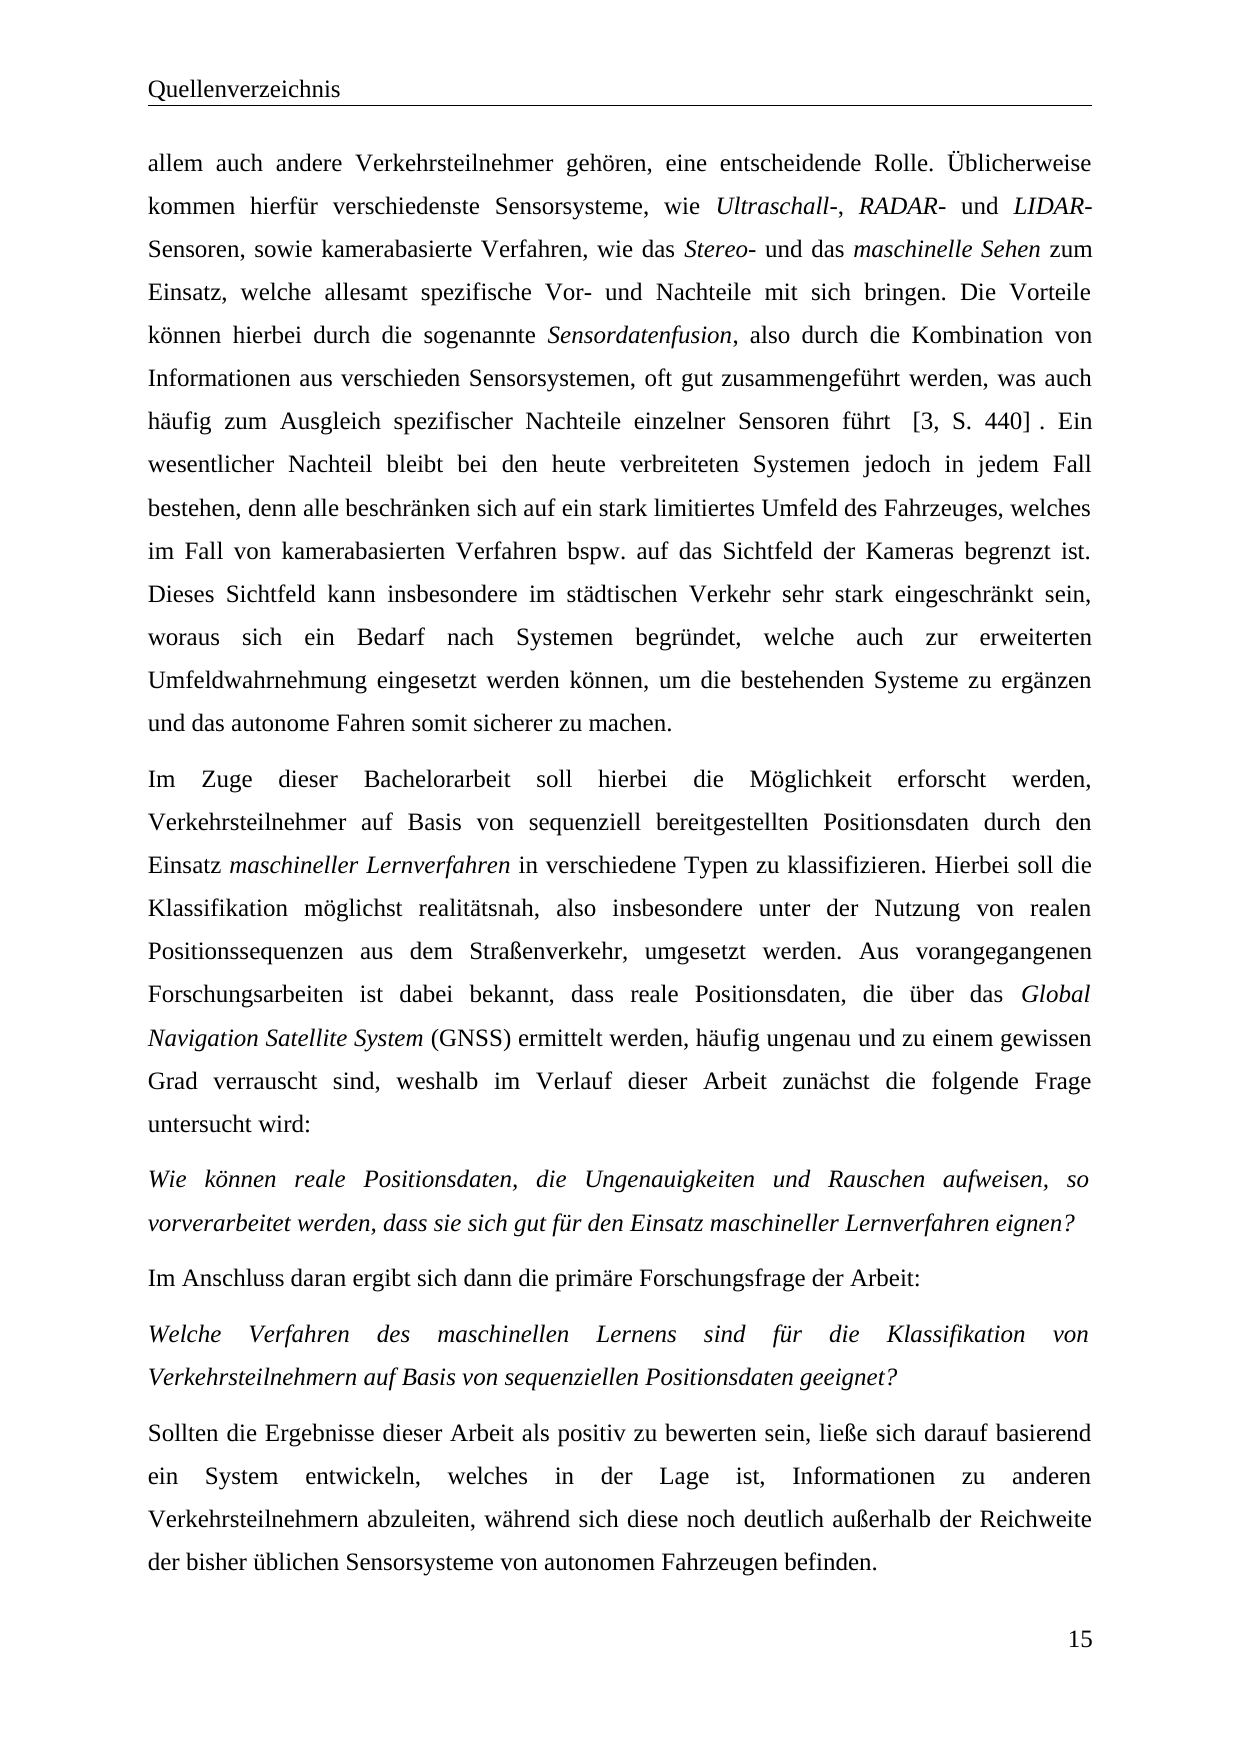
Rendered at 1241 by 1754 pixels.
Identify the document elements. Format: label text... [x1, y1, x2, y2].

text Sollten die Ergebnisse dieser Arbeit als positiv zu bewerten sein, ließe sich darauf basierend ein System entwickeln, welches in der Lage ist, Informationen zu anderen Verkehrsteilnehmern abzuleiten, während sich diese noch deutlich außerhalb der Reichweite der bisher üblichen Sensorsysteme von autonomen Fahrzeugen befinden. [148, 1418, 1092, 1576]
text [148, 148, 1092, 737]
text Im Zuge dieser Bachelorarbeit soll hierbei die Möglichkeit erforscht werden, Verkehrsteilnehmer auf Basis von sequenziell bereitgestellten Positionsdaten durch den Einsatz maschineller Lernverfahren in verschiedene Typen zu klassifizieren. Hierbei soll die Klassifikation möglichst realitätsnah, also insbesondere unter der Nutzung von realen Positionssequenzen aus dem Straßenverkehr, umgesetzt werden. Aus vorangegangenen Forschungsarbeiten ist dabei bekannt, dass reale Positionsdaten, die über das Global Navigation Satellite System (GNSS) ermittelt werden, häufig ungenau und zu einem gewissen Grad verrauscht sind, weshalb im Verlauf dieser Arbeit zunächst die folgende Frage untersucht wird: [148, 764, 1092, 1138]
text Im Anschluss daran ergibt sich dann die primäre Forschungsfrage der Arbeit: [148, 1263, 1092, 1292]
text Wie können reale Positionsdaten, die Ungenauigkeiten und Rauschen aufweisen, so vorverarbeitet werden, dass sie sich gut für den Einsatz maschineller Lernverfahren eignen? [148, 1164, 1092, 1236]
text Welche Verfahren des maschinellen Lernens sind für die Klassifikation von Verkehrsteilnehmern auf Basis von sequenziellen Positionsdaten geeignet? [148, 1319, 1092, 1391]
